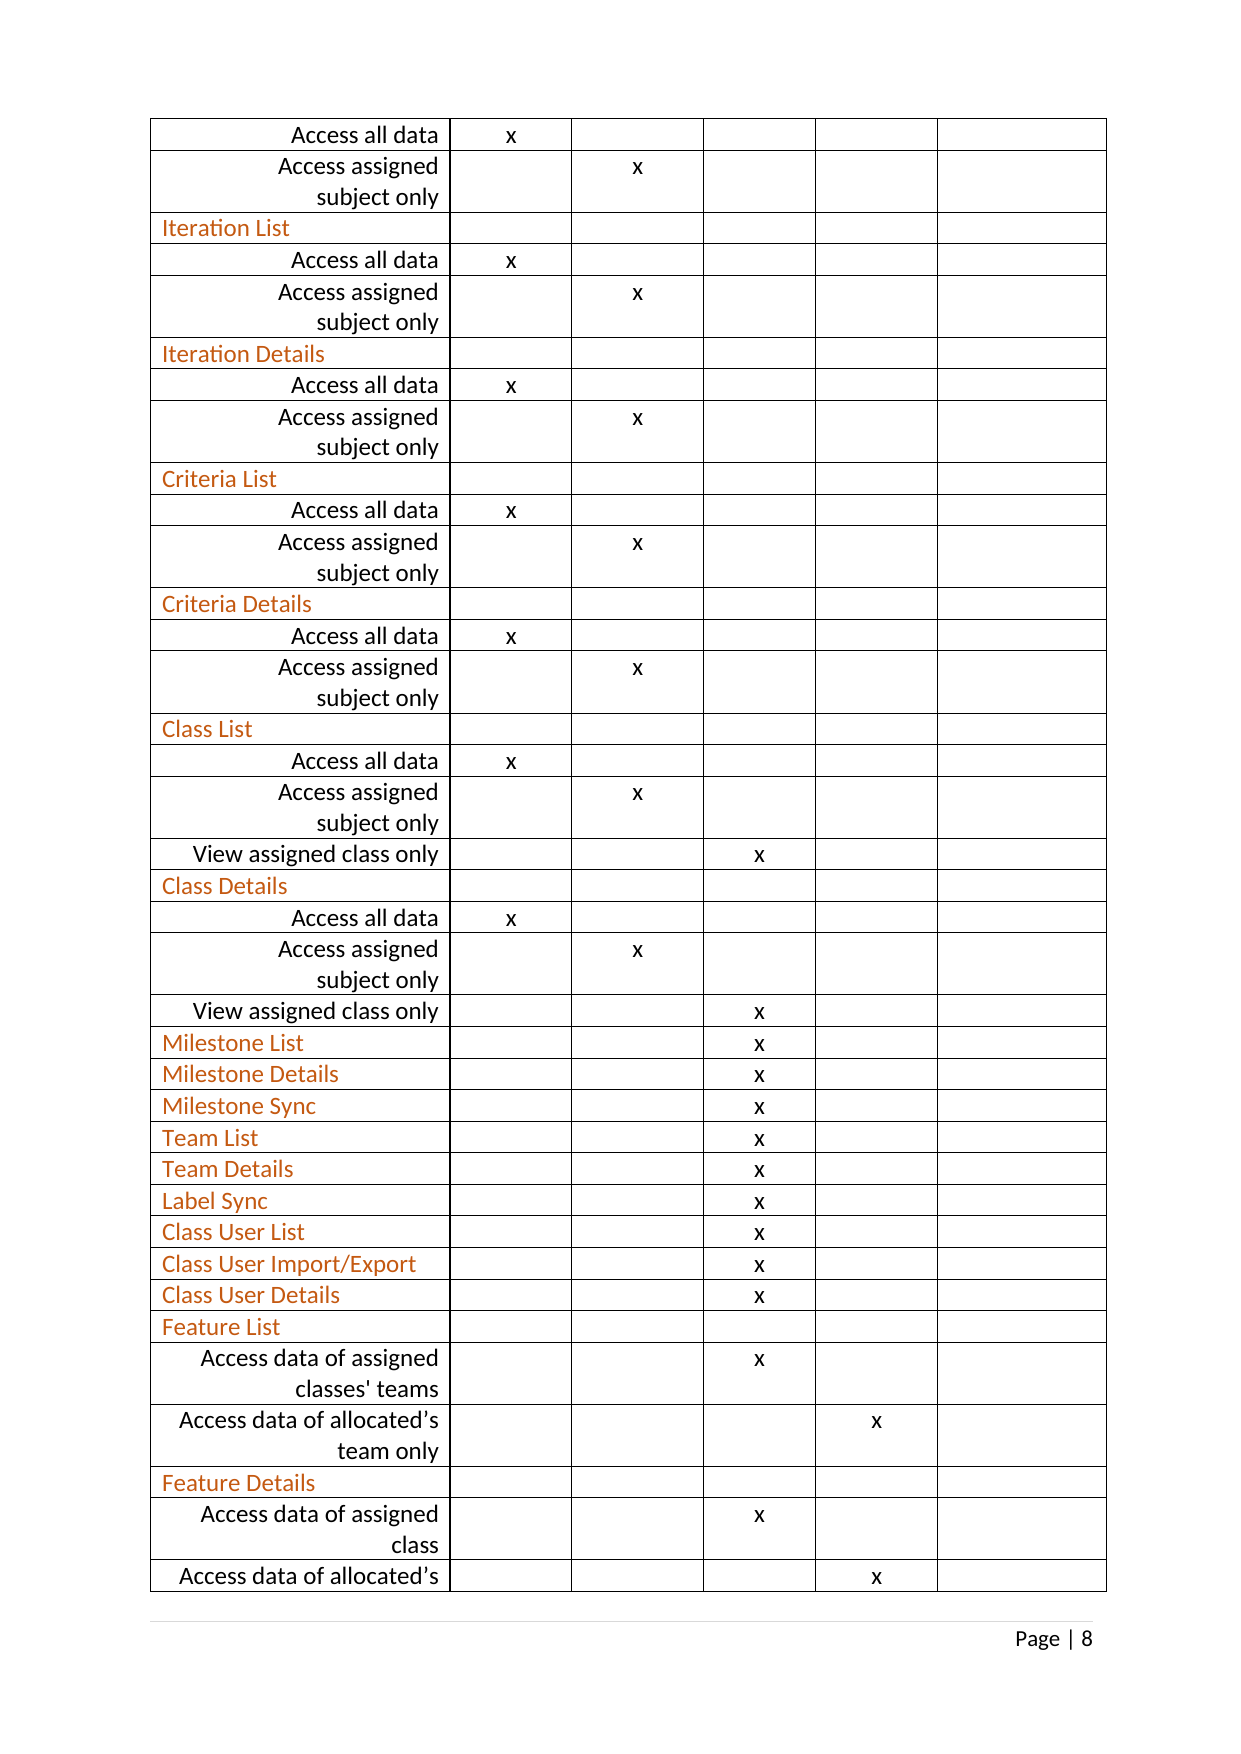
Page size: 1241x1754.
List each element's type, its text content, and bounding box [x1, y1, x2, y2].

table_cell [451, 1280, 571, 1310]
table_cell [572, 870, 703, 901]
table_cell [938, 244, 1106, 275]
table_cell [938, 1090, 1106, 1121]
table_cell [451, 714, 571, 744]
table_cell [704, 276, 815, 337]
table_cell x [816, 1560, 937, 1591]
table_cell [816, 369, 937, 400]
table_cell [451, 588, 571, 619]
table_cell [938, 1153, 1106, 1184]
table_cell [451, 338, 571, 368]
table_cell x [451, 495, 571, 525]
table_cell [938, 902, 1106, 932]
table_cell [938, 119, 1106, 149]
table_cell [816, 213, 937, 243]
table_cell [572, 1467, 703, 1497]
table_cell [451, 1467, 571, 1497]
table_cell x [704, 1343, 815, 1404]
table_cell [151, 1560, 449, 1591]
table_cell Access all data [151, 745, 449, 776]
table_cell [704, 369, 815, 400]
table_cell Access all data [151, 620, 449, 650]
table_cell [572, 1216, 703, 1247]
table_cell [704, 777, 815, 838]
table_cell [572, 902, 703, 932]
table_cell Team List [151, 1122, 449, 1152]
table_cell [572, 714, 703, 744]
table_cell Criteria List [151, 463, 449, 493]
table_cell [572, 495, 703, 525]
table_cell x [704, 995, 815, 1026]
table_cell [704, 1560, 815, 1591]
table_cell [938, 588, 1106, 619]
table_cell [572, 620, 703, 650]
table_cell [938, 1122, 1106, 1152]
table_cell x [451, 745, 571, 776]
table_cell [816, 1216, 937, 1247]
table_cell [572, 244, 703, 275]
table_cell [938, 777, 1106, 838]
table_cell [816, 1027, 937, 1057]
table_cell Access assigned subject only [151, 151, 449, 212]
table_cell [816, 151, 937, 212]
table_cell [816, 1059, 937, 1089]
table_cell [816, 1343, 937, 1404]
table_cell [451, 1059, 571, 1089]
table_cell Access all data [151, 244, 449, 275]
table_cell [938, 1467, 1106, 1497]
table_cell [938, 1560, 1106, 1591]
table_cell Access data of allocated’s team only [151, 1405, 449, 1466]
table_cell [938, 620, 1106, 650]
table_cell [451, 1122, 571, 1152]
table_cell [816, 495, 937, 525]
table_cell [451, 1343, 571, 1404]
table_cell [451, 276, 571, 337]
table_cell [451, 526, 571, 587]
table_cell [816, 620, 937, 650]
table_cell [572, 588, 703, 619]
table_cell [938, 1311, 1106, 1342]
table_cell x [572, 401, 703, 462]
table_cell [816, 745, 937, 776]
table_cell [816, 588, 937, 619]
table_cell [816, 1248, 937, 1278]
table_cell Access assigned subject only [151, 526, 449, 587]
table_cell x [451, 244, 571, 275]
table_cell Access assigned subject only [151, 651, 449, 712]
table_cell [938, 745, 1106, 776]
table_cell [704, 463, 815, 493]
table_cell x [704, 1280, 815, 1310]
table_cell [451, 1216, 571, 1247]
table_cell [704, 620, 815, 650]
table_cell [938, 1498, 1106, 1559]
table_cell [572, 1059, 703, 1089]
table_cell x [572, 933, 703, 994]
table_cell [451, 995, 571, 1026]
table_cell [816, 933, 937, 994]
table_cell x [704, 1027, 815, 1057]
table_cell [938, 1216, 1106, 1247]
table_cell [704, 870, 815, 901]
table_cell Class User List [151, 1216, 449, 1247]
table_cell Iteration Details [151, 338, 449, 368]
table_cell [572, 213, 703, 243]
table_cell x [572, 151, 703, 212]
table_cell [704, 526, 815, 587]
table_cell Access assigned subject only [151, 933, 449, 994]
table_cell [816, 1153, 937, 1184]
table_cell [938, 1248, 1106, 1278]
table_cell [451, 651, 571, 712]
table_cell x [451, 119, 571, 149]
table_cell [816, 1311, 937, 1342]
table_cell [451, 839, 571, 869]
table_cell [451, 777, 571, 838]
table_cell [938, 276, 1106, 337]
table_cell [572, 1027, 703, 1057]
table_cell Access all data [151, 119, 449, 149]
table_cell [816, 244, 937, 275]
table_cell [816, 902, 937, 932]
table_cell [704, 745, 815, 776]
table_cell [704, 902, 815, 932]
table_cell [704, 933, 815, 994]
table_cell Feature List [151, 1311, 449, 1342]
table_cell [451, 463, 571, 493]
table_cell Criteria Details [151, 588, 449, 619]
table_cell View assigned class only [151, 995, 449, 1026]
table_cell [816, 777, 937, 838]
table_cell [816, 995, 937, 1026]
table_cell [451, 933, 571, 994]
table_cell [938, 338, 1106, 368]
table_cell [704, 244, 815, 275]
table_cell Milestone Details [151, 1059, 449, 1089]
table_cell [572, 1185, 703, 1215]
table_cell [938, 1059, 1106, 1089]
table_cell [572, 1405, 703, 1466]
table_cell [816, 1185, 937, 1215]
table_cell [938, 995, 1106, 1026]
table_cell [451, 213, 571, 243]
table_cell Milestone List [151, 1027, 449, 1057]
table_cell x [451, 902, 571, 932]
table_cell x [704, 1216, 815, 1247]
table_cell Feature Details [151, 1467, 449, 1497]
table_cell [572, 995, 703, 1026]
table_cell Label Sync [151, 1185, 449, 1215]
table_cell x [572, 777, 703, 838]
table_cell x [572, 276, 703, 337]
table_cell Access data of assigned class [151, 1498, 449, 1559]
table_cell [816, 1467, 937, 1497]
table_cell [938, 401, 1106, 462]
table_cell [938, 526, 1106, 587]
table_cell [816, 276, 937, 337]
table_cell [451, 1090, 571, 1121]
table_cell [938, 463, 1106, 493]
table_cell [572, 338, 703, 368]
table_cell [451, 1027, 571, 1057]
table_cell [704, 1405, 815, 1466]
table_cell [816, 1090, 937, 1121]
table_cell [816, 338, 937, 368]
table_cell View assigned class only [151, 839, 449, 869]
table_cell x [704, 839, 815, 869]
table_cell [451, 151, 571, 212]
table_cell [938, 213, 1106, 243]
table_cell x [704, 1248, 815, 1278]
table_cell [572, 1280, 703, 1310]
table_cell [572, 119, 703, 149]
table_cell [451, 1560, 571, 1591]
table_cell [572, 1560, 703, 1591]
table_cell [572, 1311, 703, 1342]
table_cell [704, 588, 815, 619]
table_cell [816, 463, 937, 493]
table_cell [816, 1498, 937, 1559]
table_cell x [704, 1185, 815, 1215]
table_cell [572, 1153, 703, 1184]
table_cell [938, 1405, 1106, 1466]
table_cell Access assigned subject only [151, 401, 449, 462]
table_cell x [704, 1122, 815, 1152]
table_cell Milestone Sync [151, 1090, 449, 1121]
table_cell [816, 526, 937, 587]
table_cell Iteration List [151, 213, 449, 243]
table_cell [816, 870, 937, 901]
table_cell Class User Details [151, 1280, 449, 1310]
table_cell [704, 1467, 815, 1497]
table_cell Team Details [151, 1153, 449, 1184]
table_cell [704, 119, 815, 149]
table_cell [572, 745, 703, 776]
table_cell [451, 1498, 571, 1559]
table_cell Class Details [151, 870, 449, 901]
table_cell x [451, 369, 571, 400]
table_cell [938, 1280, 1106, 1310]
table_cell [816, 1280, 937, 1310]
table_cell [938, 1185, 1106, 1215]
table_cell Access all data [151, 369, 449, 400]
table_cell [572, 1122, 703, 1152]
table_cell [938, 839, 1106, 869]
table_cell Access all data [151, 902, 449, 932]
table_cell [816, 651, 937, 712]
table_cell [938, 714, 1106, 744]
table_cell [704, 1311, 815, 1342]
table_cell [816, 119, 937, 149]
table_cell [451, 1311, 571, 1342]
table_cell [816, 714, 937, 744]
table_cell [704, 714, 815, 744]
table_cell [938, 1027, 1106, 1057]
table_cell [938, 870, 1106, 901]
table_cell [572, 1343, 703, 1404]
table_cell [451, 870, 571, 901]
table_cell [704, 401, 815, 462]
table_cell x [704, 1090, 815, 1121]
table_cell [451, 401, 571, 462]
table_cell [938, 1343, 1106, 1404]
table_cell [816, 401, 937, 462]
table_cell Access assigned subject only [151, 777, 449, 838]
table_cell [572, 839, 703, 869]
table_cell [572, 463, 703, 493]
table_cell [451, 1248, 571, 1278]
table_cell [572, 1090, 703, 1121]
table_cell [572, 1248, 703, 1278]
table_cell Access all data [151, 495, 449, 525]
table_cell [451, 1405, 571, 1466]
table_cell x [816, 1405, 937, 1466]
table_cell [938, 369, 1106, 400]
table_cell [451, 1185, 571, 1215]
table_cell Class User Import/Export [151, 1248, 449, 1278]
table_cell x [704, 1498, 815, 1559]
table_cell x [572, 526, 703, 587]
table_cell [816, 839, 937, 869]
table_cell [704, 338, 815, 368]
table_cell Access assigned subject only [151, 276, 449, 337]
table_cell [816, 1122, 937, 1152]
table_cell [938, 495, 1106, 525]
table_cell [704, 213, 815, 243]
table_cell [451, 1153, 571, 1184]
table_cell [704, 151, 815, 212]
table_cell x [451, 620, 571, 650]
table_cell [572, 369, 703, 400]
table_cell x [704, 1153, 815, 1184]
table_cell x [572, 651, 703, 712]
table_cell [938, 651, 1106, 712]
table_cell Access data of assigned classes' teams [151, 1343, 449, 1404]
table_cell [704, 651, 815, 712]
table_cell Class List [151, 714, 449, 744]
table_cell [938, 151, 1106, 212]
table_cell [704, 495, 815, 525]
table_cell x [704, 1059, 815, 1089]
table_cell [572, 1498, 703, 1559]
table_cell [938, 933, 1106, 994]
